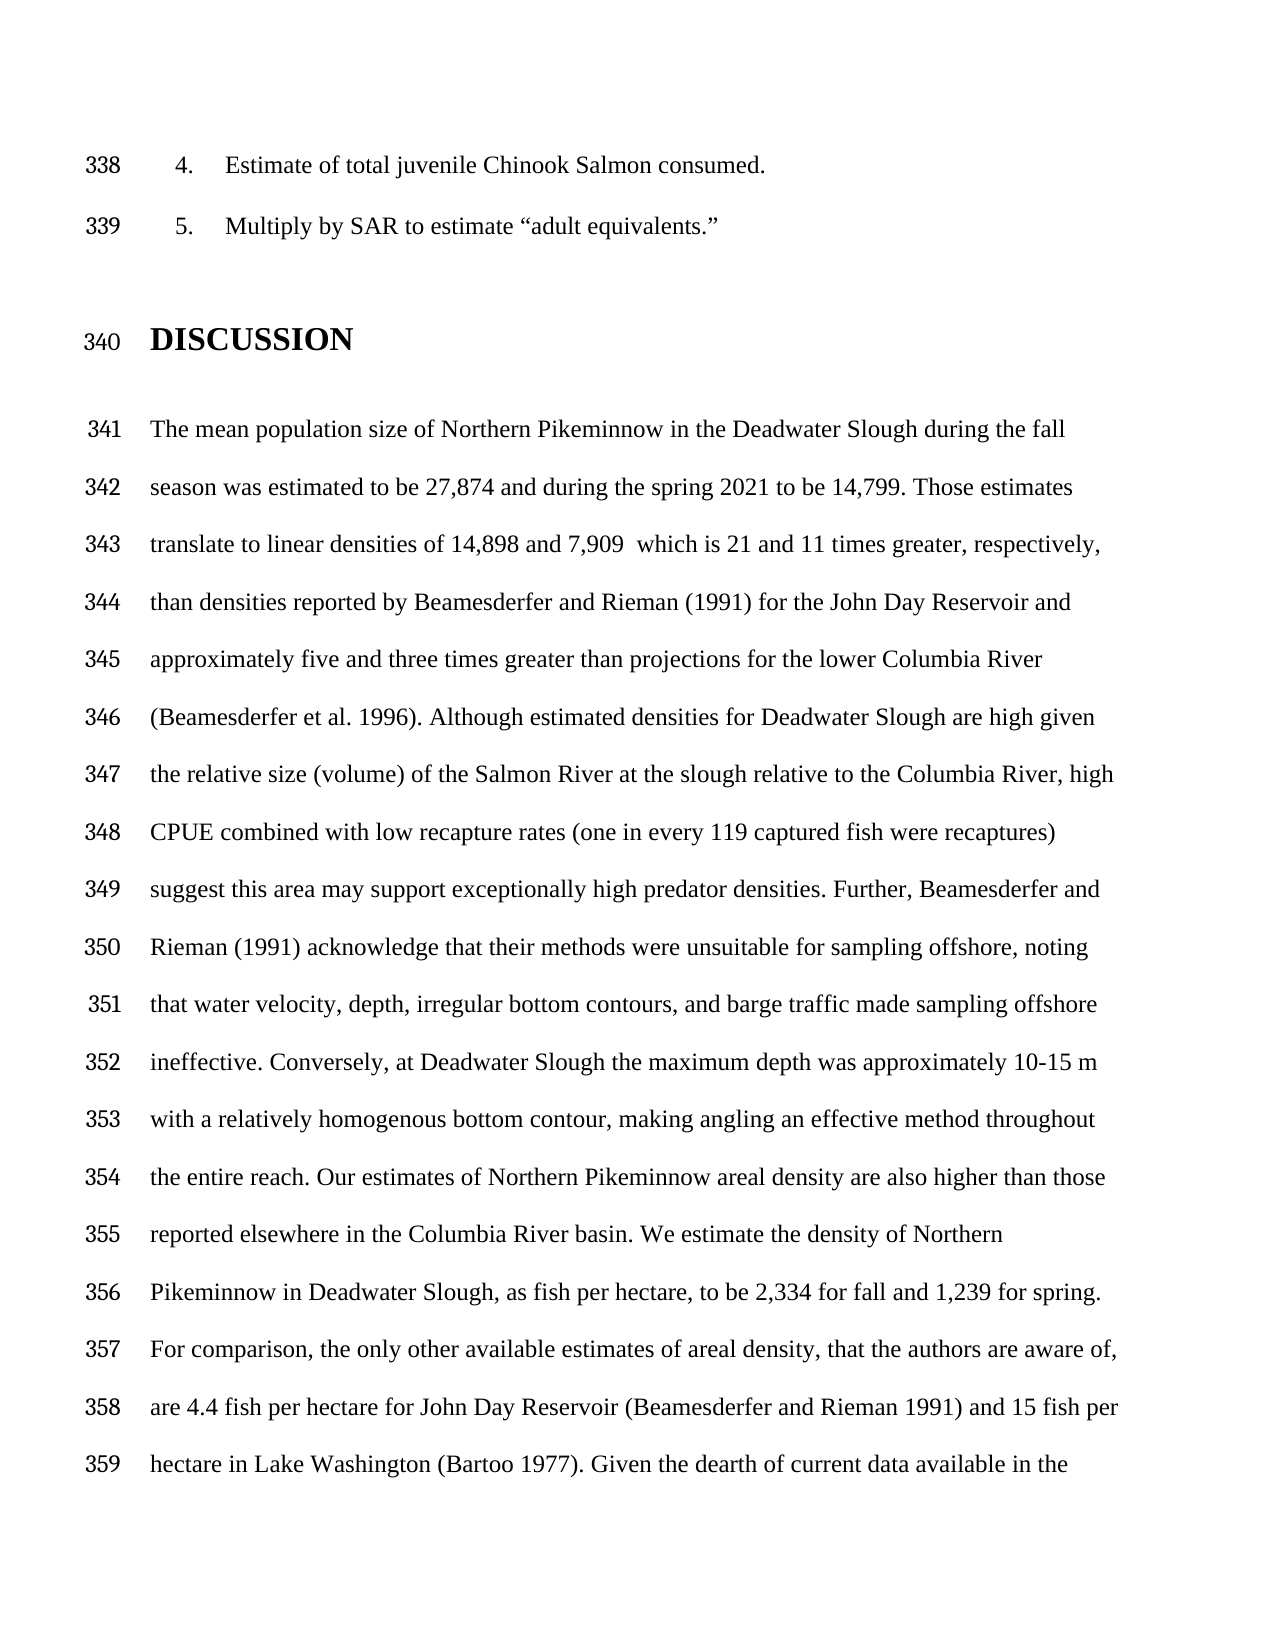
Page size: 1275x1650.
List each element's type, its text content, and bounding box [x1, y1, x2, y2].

list Estimate of total juvenile Chinook Salmon consumed. [175, 150, 1125, 179]
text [150, 414, 1125, 1478]
subtitle Discussion [150, 319, 1125, 357]
list Multiply by SAR to estimate “adult equivalents.” [175, 211, 1125, 240]
